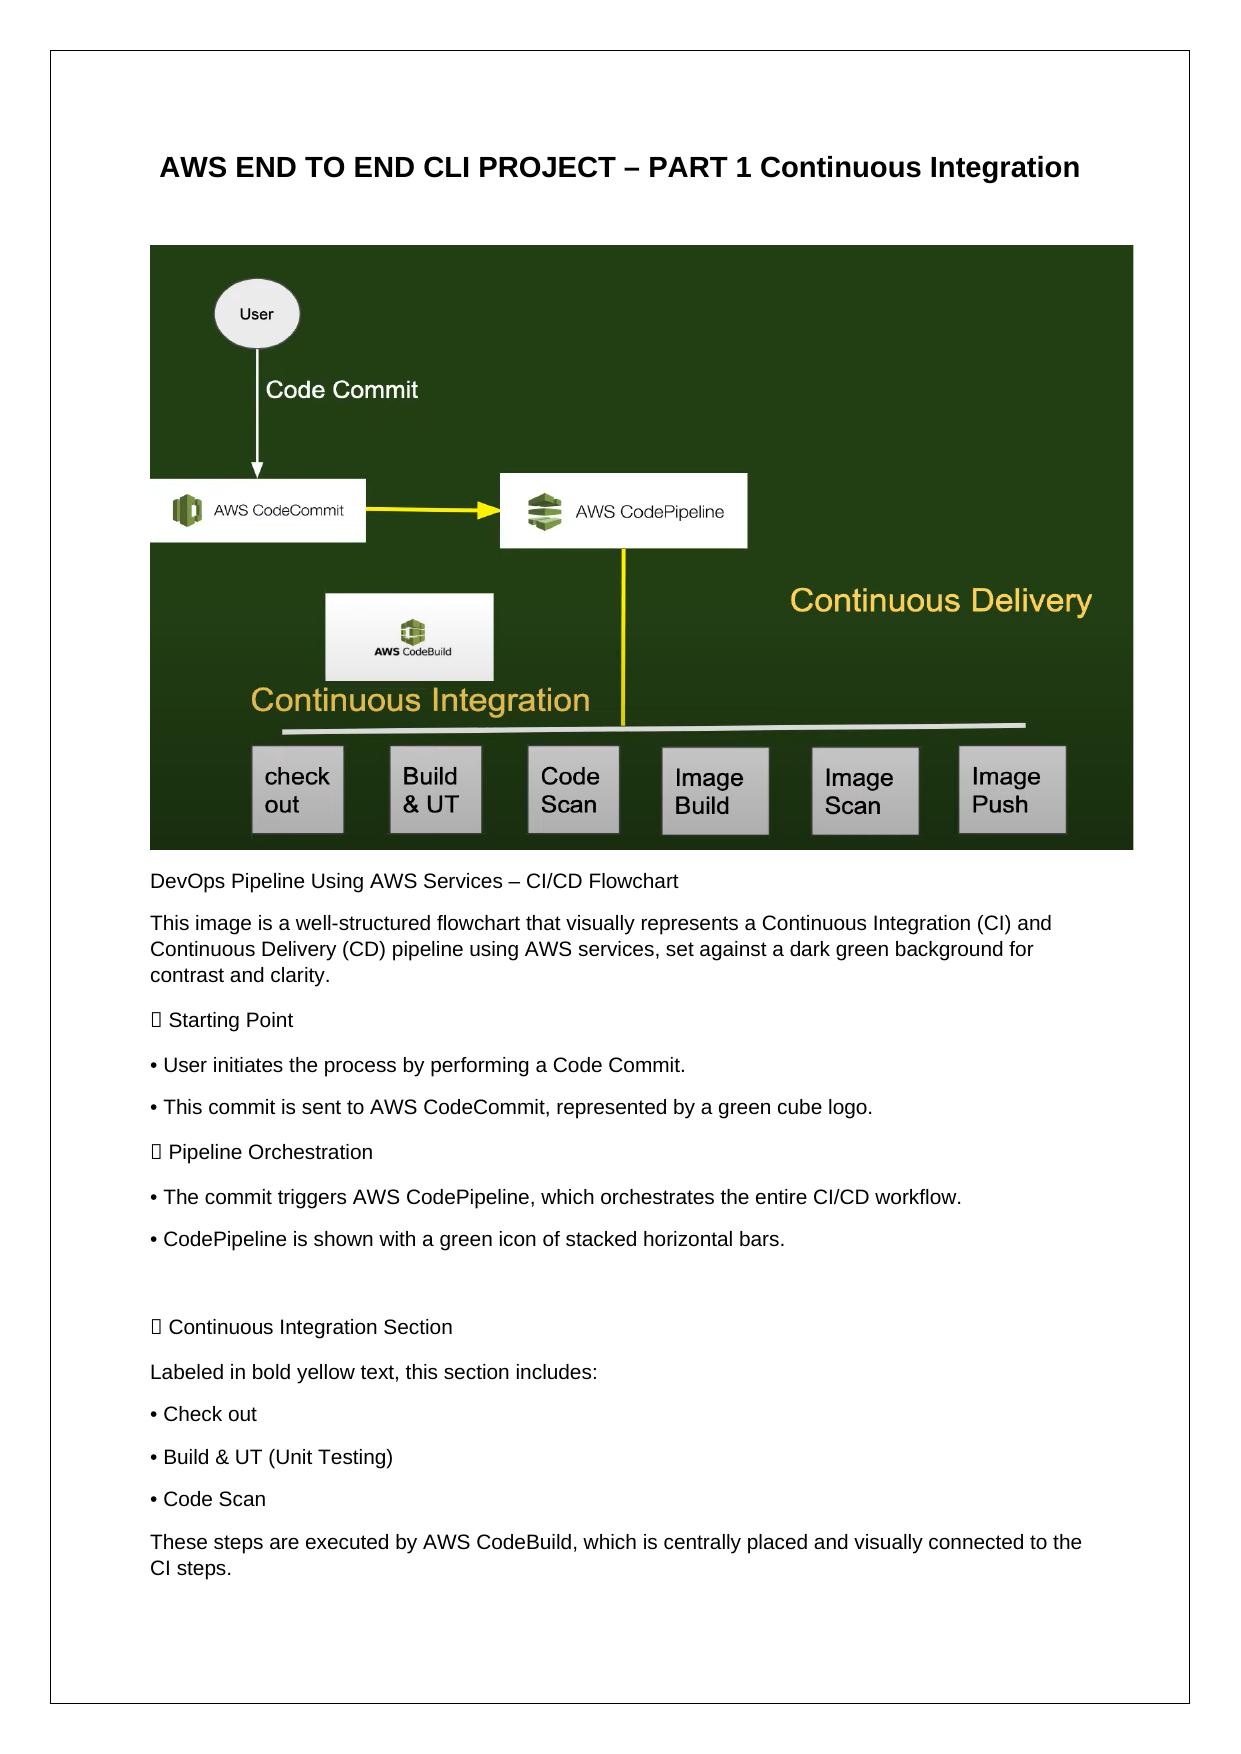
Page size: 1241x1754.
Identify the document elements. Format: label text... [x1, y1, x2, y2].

text 🔹 Starting Point [150, 1005, 1090, 1034]
text • Check out [150, 1402, 1090, 1426]
text 🔧 Continuous Integration Section [150, 1312, 1090, 1341]
text • Code Scan [150, 1487, 1090, 1511]
text Labeled in bold yellow text, this section includes: [150, 1359, 1090, 1383]
text • This commit is sent to AWS CodeCommit, represented by a green cube logo. [150, 1095, 1090, 1119]
text DevOps Pipeline Using AWS Services – CI/CD Flowchart [150, 868, 1090, 892]
text • Build & UT (Unit Testing) [150, 1444, 1090, 1468]
picture [150, 245, 1134, 850]
text • User initiates the process by performing a Code Commit. [150, 1052, 1090, 1076]
text • The commit triggers AWS CodePipeline, which orchestrates the entire CI/CD workflow. [150, 1185, 1090, 1209]
text • CodePipeline is shown with a green icon of stacked horizontal bars. [150, 1227, 1090, 1251]
text 🔹 Pipeline Orchestration [150, 1137, 1090, 1166]
text This image is a well-structured flowchart that visually represents a Continuous Integration (CI) and Continuous Delivery (CD) pipeline using AWS services, set against a dark green background for contrast and clarity. [150, 911, 1090, 987]
text AWS END TO END CLI PROJECT – PART 1 Continuous Integration [150, 150, 1090, 183]
text These steps are executed by AWS CodeBuild, which is centrally placed and visually connected to the CI steps. [150, 1529, 1090, 1579]
